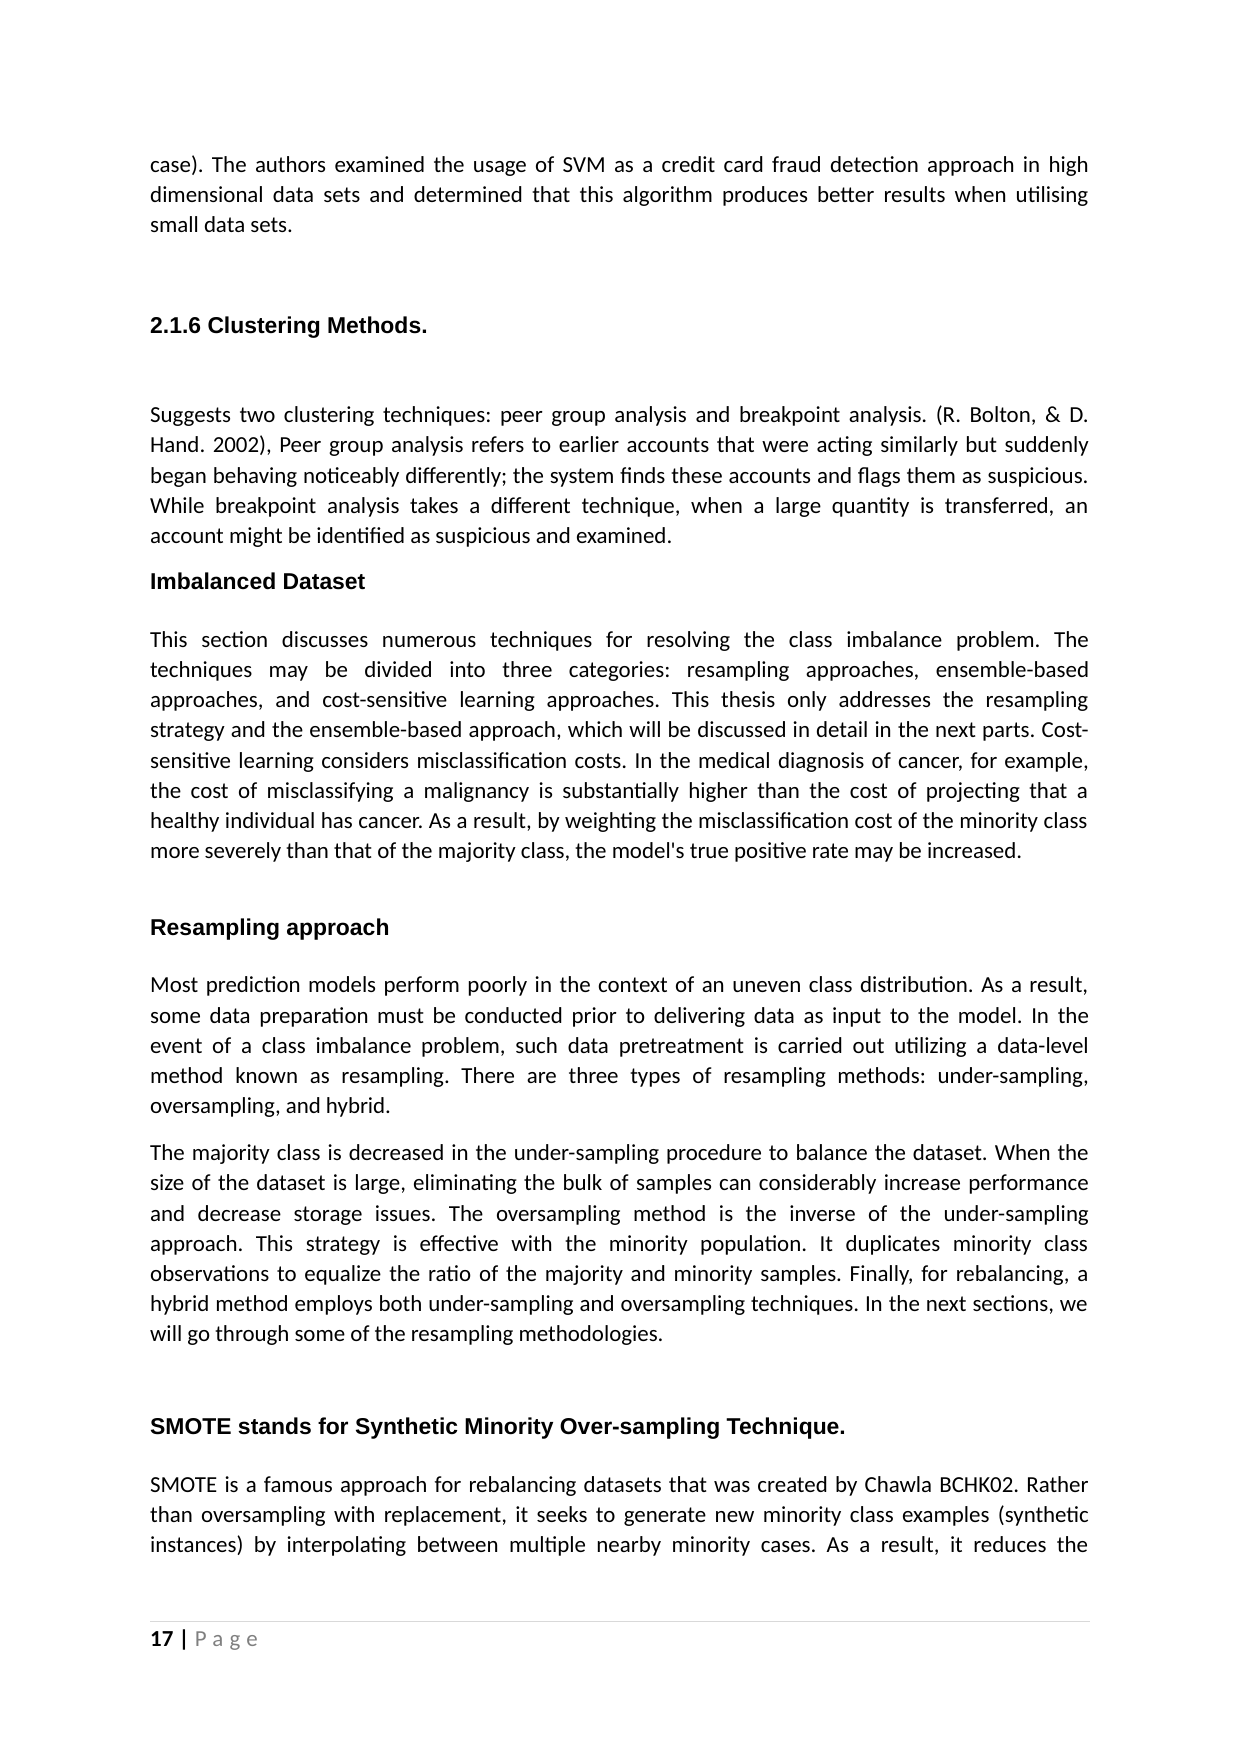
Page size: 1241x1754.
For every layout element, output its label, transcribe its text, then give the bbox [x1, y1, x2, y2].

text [150, 150, 1090, 238]
text The majority class is decreased in the under-sampling procedure to balance the dataset. When the size of the dataset is large, eliminating the bulk of samples can considerably increase performance and decrease storage issues. The oversampling method is the inverse of the under-sampling approach. This strategy is effective with the minority population. It duplicates minority class observations to equalize the ratio of the majority and minority samples. Finally, for rebalancing, a hybrid method employs both under-sampling and oversampling techniques. In the next sections, we will go through some of the resampling methodologies. [150, 1138, 1090, 1348]
text Resampling approach [150, 914, 1090, 940]
text SMOTE stands for Synthetic Minority Over-sampling Technique. [150, 1413, 1090, 1440]
text Most prediction models perform poorly in the context of an uneven class distribution. As a result, some data preparation must be conducted prior to delivering data as input to the model. In the event of a class imbalance problem, such data pretreatment is carried out utilizing a data-level method known as resampling. There are three types of resampling methods: under-sampling, oversampling, and hybrid. [150, 971, 1090, 1119]
text Suggests two clustering techniques: peer group analysis and breakpoint analysis. (R. Bolton, & D. Hand. 2002), Peer group analysis refers to earlier accounts that were acting similarly but suddenly began behaving noticeably differently; the system finds these accounts and flags them as suspicious. While breakpoint analysis takes a different technique, when a large quantity is transferred, an account might be identified as suspicious and examined. [150, 400, 1090, 549]
text Imbalanced Dataset [150, 568, 1090, 594]
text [150, 1470, 1090, 1559]
subtitle 2.1.6 Clustering Methods. [150, 312, 1090, 339]
text This section discusses numerous techniques for resolving the class imbalance problem. The techniques may be divided into three categories: resampling approaches, ensemble-based approaches, and cost-sensitive learning approaches. This thesis only addresses the resampling strategy and the ensemble-based approach, which will be discussed in detail in the next parts. Cost-sensitive learning considers misclassification costs. In the medical diagnosis of cancer, for example, the cost of misclassifying a malignancy is substantially higher than the cost of projecting that a healthy individual has cancer. As a result, by weighting the misclassification cost of the minority class more severely than that of the majority class, the model's true positive rate may be increased. [150, 625, 1090, 864]
